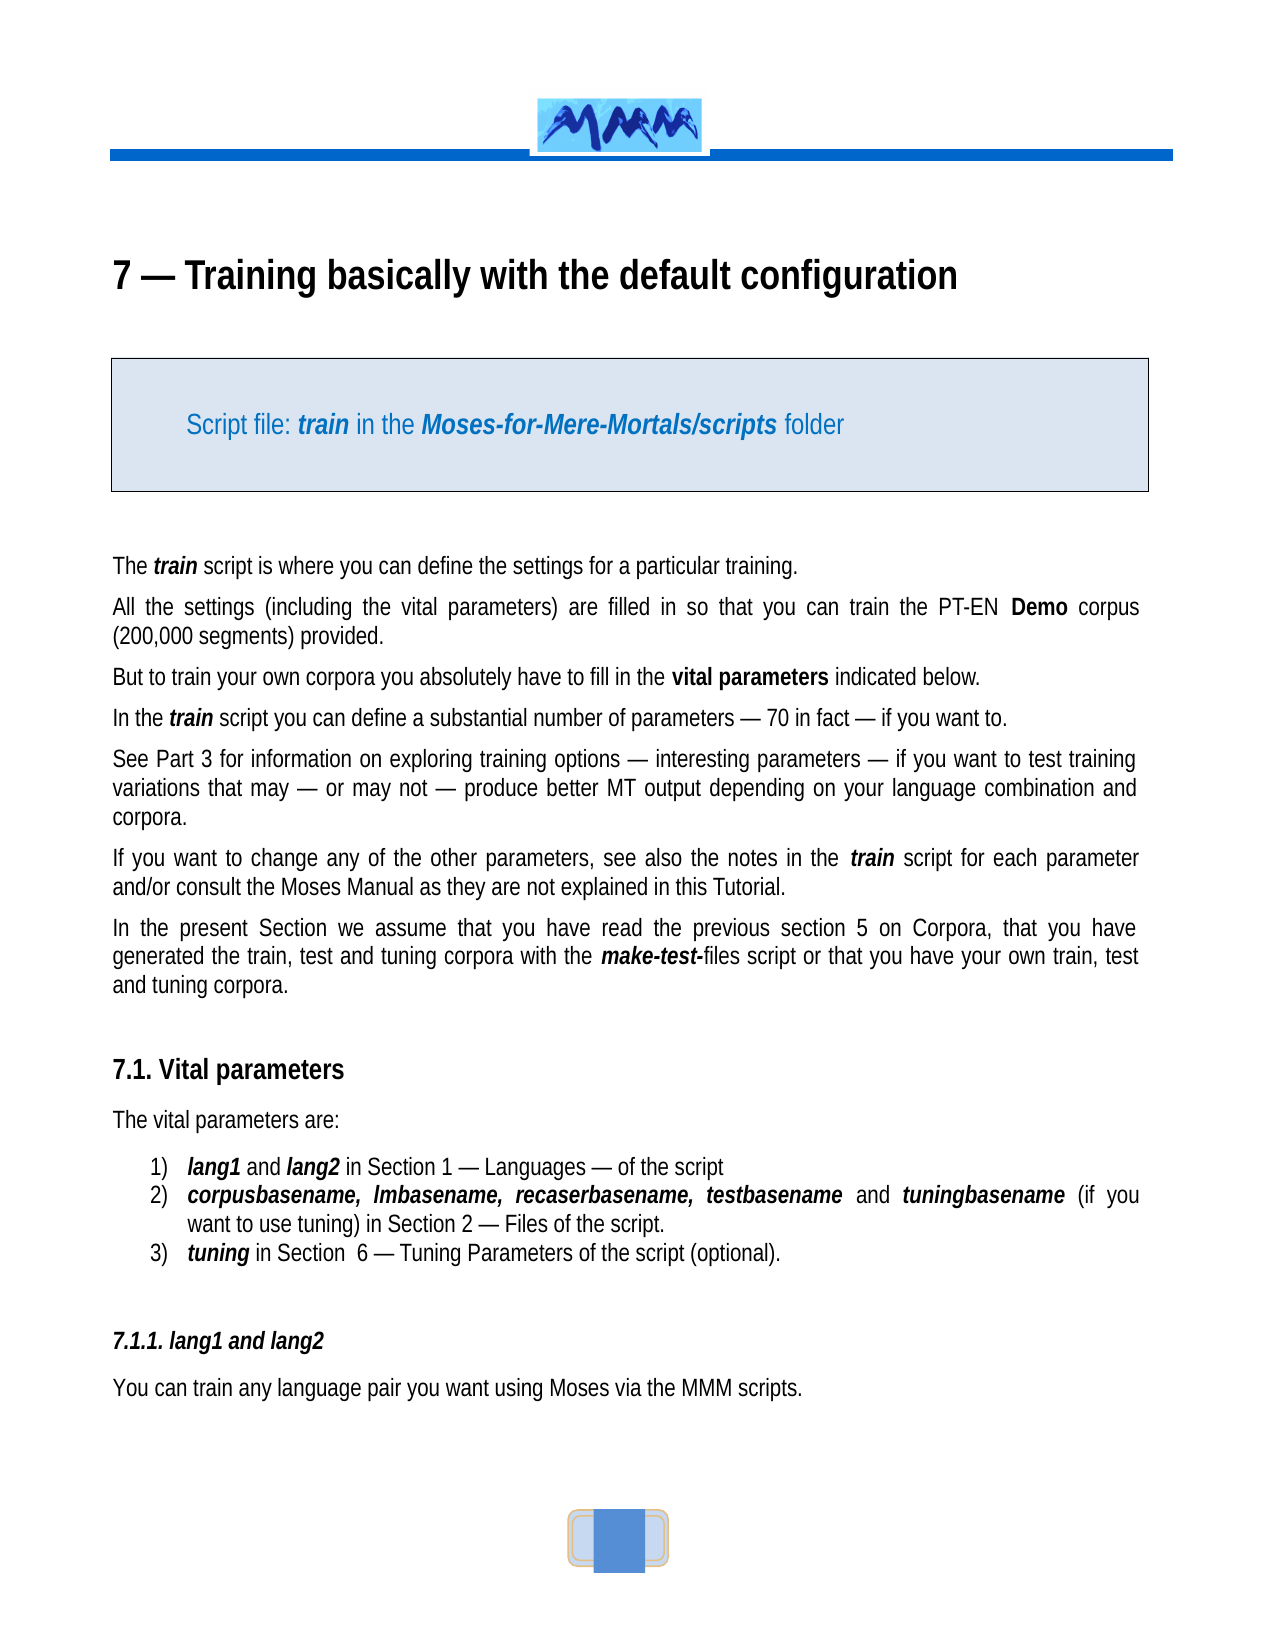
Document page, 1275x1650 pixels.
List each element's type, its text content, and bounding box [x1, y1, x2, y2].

text But to train your own corpora you absolutely have to fill in the vital parameters indicated below. [112, 662, 1140, 691]
text If you want to change any of the other parameters, see also the notes in the train script for each parameter and/or consult the Moses Manual as they are not explained in this Tutorial. [112, 843, 1140, 900]
text You can train any language pair you want using Moses via the MMM scripts. [112, 1372, 1140, 1401]
subtitle 7.1. Vital parameters [112, 1052, 1140, 1086]
list tuning in Section 6 — Tuning Parameters of the script (optional). [150, 1238, 1140, 1266]
text In the present Section we assume that you have read the previous section 5 on Corpora, that you have generated the train, test and tuning corpora with the make-test-files script or that you have your own train, test and tuning corpora. [112, 913, 1140, 998]
picture [529, 87, 710, 156]
text The train script is where you can define the settings for a particular training. [112, 551, 1140, 580]
list lang1 and lang2 in Section 1 — Languages — of the script [150, 1152, 1140, 1180]
text All the settings (including the vital parameters) are filled in so that you can train the PT-EN Demo corpus (200,000 segments) provided. [112, 592, 1140, 649]
subtitle 7 — Training basically with the default configuration [112, 250, 1140, 298]
text In the train script you can define a substantial number of parameters — 70 in fact — if you want to. [112, 703, 1140, 732]
list corpusbasename, lmbasename, recaserbasename, testbasename and tuningbasename (if you want to use tuning) in Section 2 — Files of the script. [150, 1180, 1140, 1238]
text See Part 3 for information on exploring training options — interesting parameters — if you want to test training variations that may — or may not — produce better MT output depending on your language combination and corpora. [112, 744, 1140, 830]
text Script file: train in the Moses-for-Mere-Mortals/scripts folder [112, 404, 1148, 441]
text The vital parameters are: [112, 1105, 1140, 1133]
subtitle 7.1.1. lang1 and lang2 [112, 1326, 1140, 1354]
